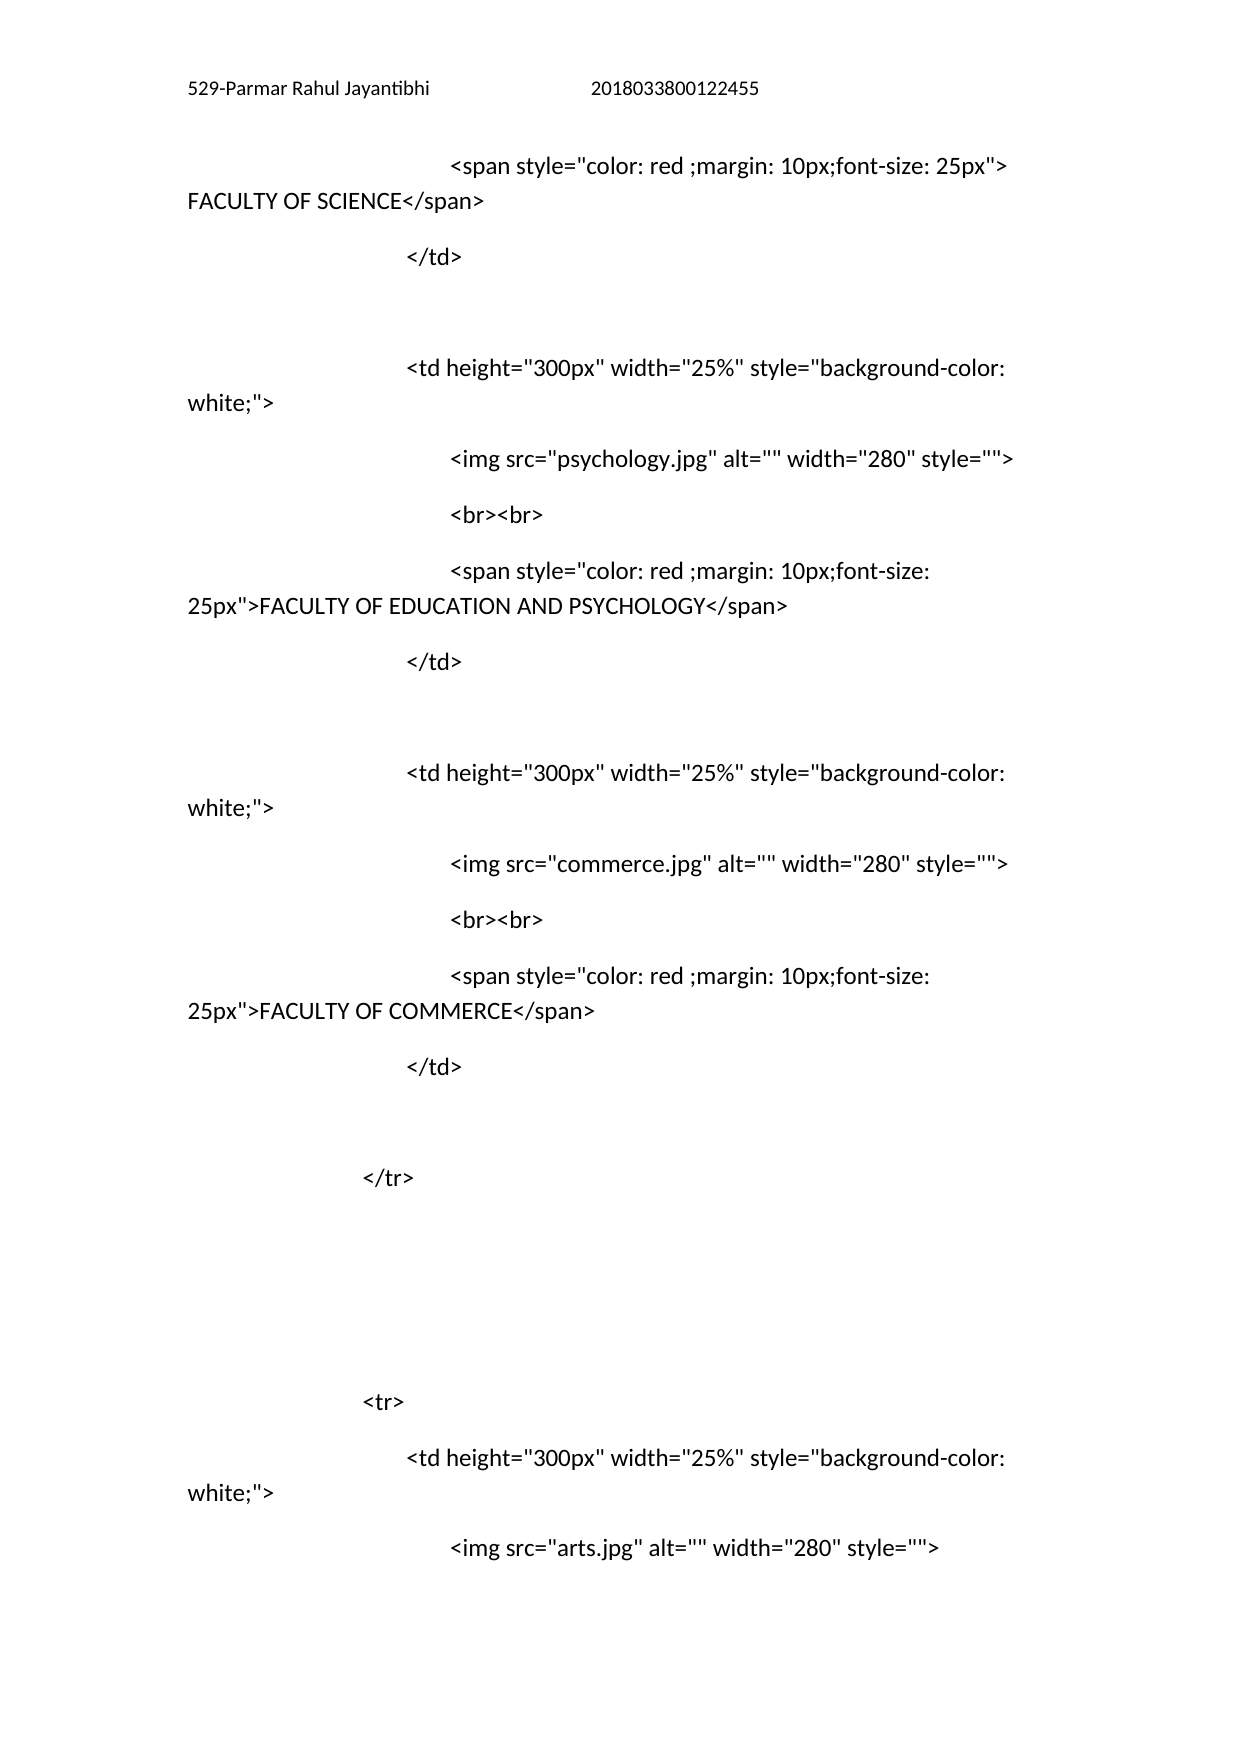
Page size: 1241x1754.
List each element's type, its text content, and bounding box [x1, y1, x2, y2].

text </td> [187, 241, 1053, 271]
text <span style="color: red ;margin: 10px;font-size: 25px"> FACULTY OF SCIENCE</span> [187, 150, 1053, 216]
text </tr> [187, 1162, 1053, 1193]
text <tr> [187, 1386, 1053, 1416]
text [187, 1442, 1053, 1507]
text <img src="psychology.jpg" alt="" width="280" style=""> [187, 443, 1053, 474]
text <td height="300px" width="25%" style="background-color: white;"> [187, 757, 1053, 823]
text <img src="commerce.jpg" alt="" width="280" style=""> [187, 848, 1053, 879]
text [187, 352, 1053, 418]
text </td> [187, 1051, 1053, 1081]
text <span style="color: red ;margin: 10px;font-size: 25px">FACULTY OF EDUCATION AND PSYCHOLOGY</span> [187, 555, 1053, 621]
text <img src="arts.jpg" alt="" width="280" style=""> [187, 1532, 1053, 1563]
text <span style="color: red ;margin: 10px;font-size: 25px">FACULTY OF COMMERCE</span> [187, 960, 1053, 1026]
text </td> [187, 646, 1053, 676]
text <br><br> [187, 499, 1053, 530]
text <br><br> [187, 904, 1053, 935]
